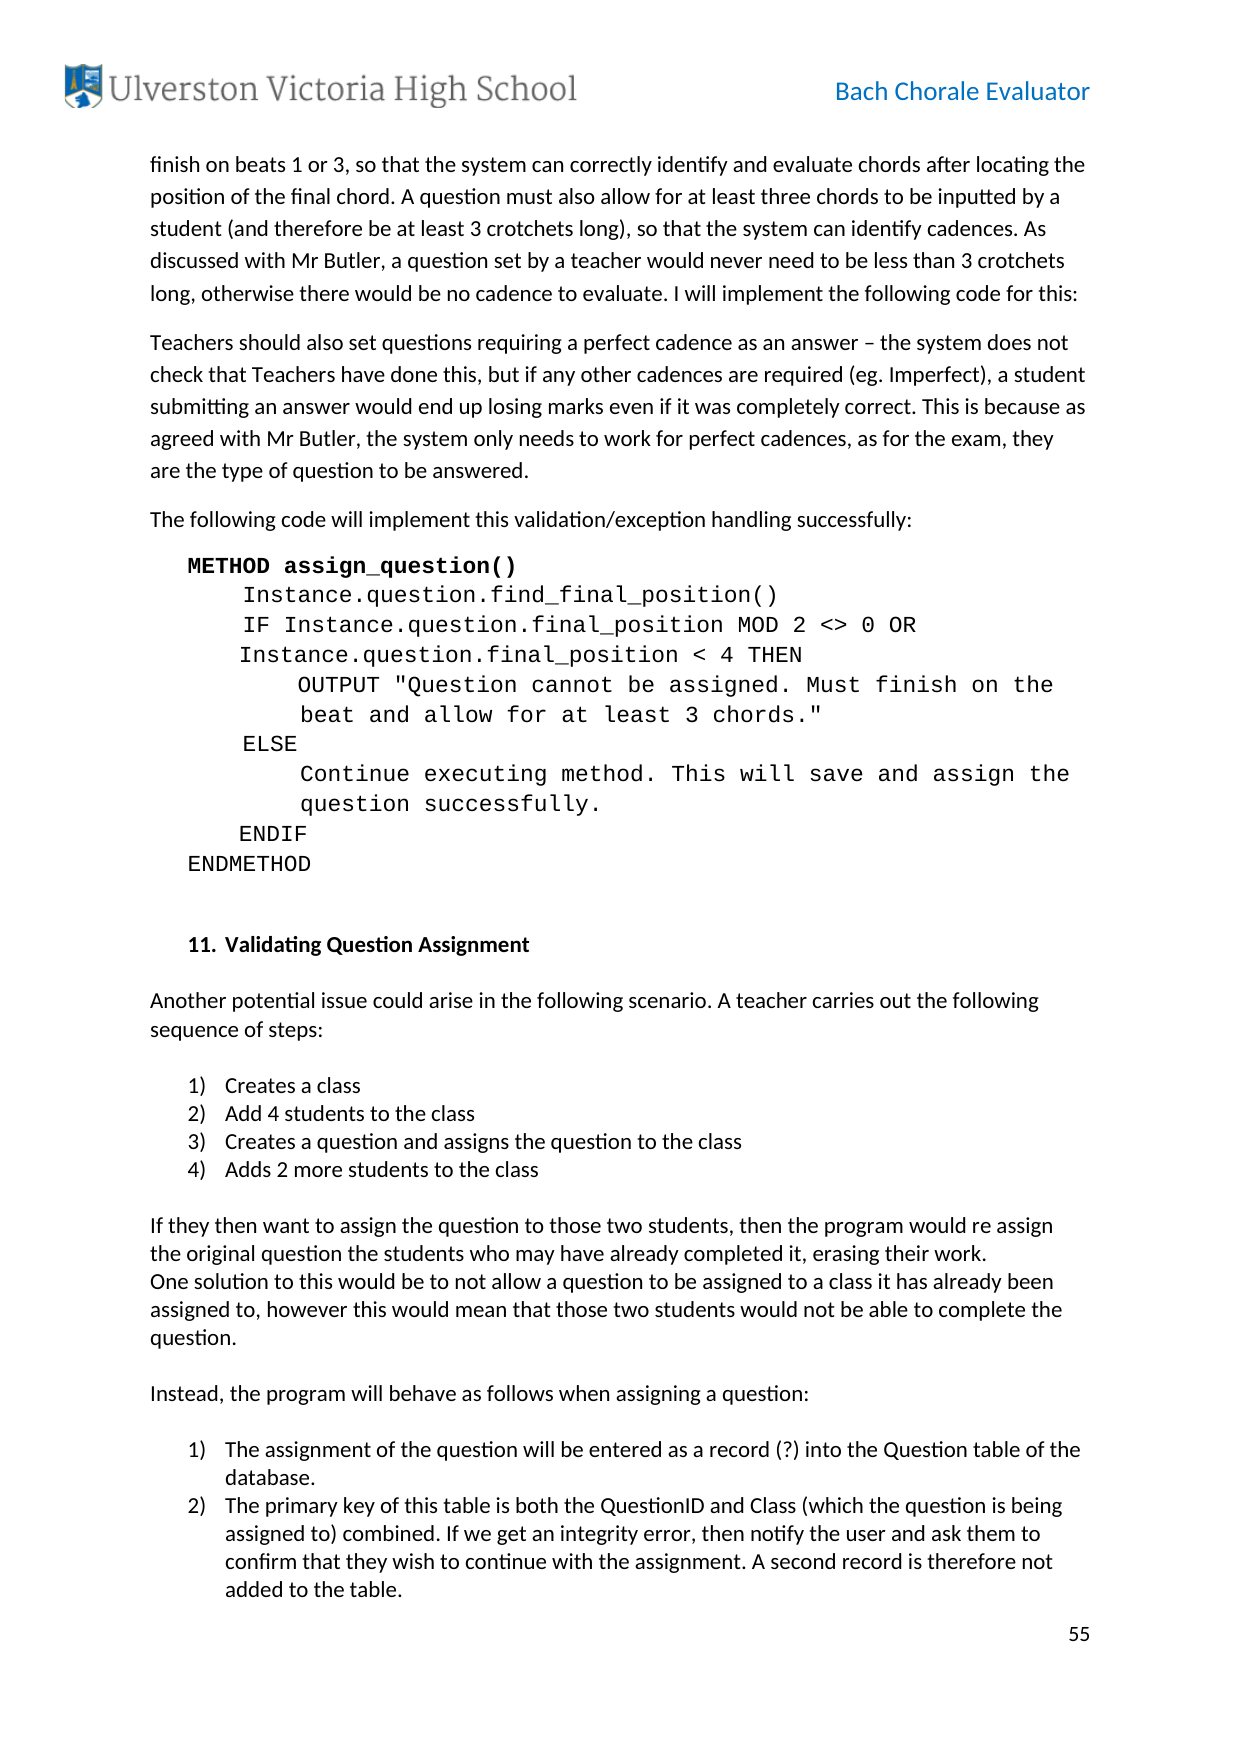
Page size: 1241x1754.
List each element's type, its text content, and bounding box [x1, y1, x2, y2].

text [150, 150, 1090, 307]
text The following code will implement this validation/exception handling successfully: [150, 505, 1090, 533]
text ENDMETHOD [150, 852, 1090, 878]
text One solution to this would be to not allow a question to be assigned to a class it has already been assigned to, however this would mean that those two students would not be able to complete the question. [150, 1267, 1090, 1351]
list The assignment of the question will be entered as a record (?) into the Question table of the database. [187, 1435, 1090, 1491]
text Instance.question.final_position < 4 THEN OUTPUT "Question cannot be assigned. Must finish on the beat and allow for at least 3 chords." ELSE [187, 643, 1090, 759]
text If they then want to assign the question to those two students, then the program would re assign the original question the students who may have already completed it, erasing their work. [150, 1211, 1090, 1267]
text Instead, the program will behave as follows when assigning a question: [150, 1379, 1090, 1407]
list Validating Question Assignment [187, 931, 1090, 959]
text Another potential issue could arise in the following scenario. A teacher carries out the following sequence of steps: [150, 987, 1090, 1043]
list Add 4 students to the class [187, 1099, 1090, 1127]
text Continue executing method. This will save and assign the question successfully. [187, 763, 1090, 818]
list The primary key of this table is both the QuestionID and Class (which the question is being assigned to) combined. If we get an integrity error, then notify the user and ask them to confirm that they wish to continue with the assignment. A second record is therefore not added to the table. [187, 1491, 1090, 1603]
picture [64, 64, 579, 107]
list Creates a question and assigns the question to the class [187, 1127, 1090, 1155]
text METHOD assign_question() Instance.question.find_final_position() IF Instance.question.final_position MOD 2 <> 0 OR [187, 554, 1090, 639]
list Adds 2 more students to the class [187, 1155, 1090, 1183]
list Creates a class [187, 1071, 1090, 1099]
text ENDIF [187, 822, 1090, 848]
text Teachers should also set questions requiring a perfect cadence as an answer – the system does not check that Teachers have done this, but if any other cadences are required (eg. Imperfect), a student submitting an answer would end up losing marks even if it was completely correct. This is because as agreed with Mr Butler, the system only needs to work for perfect cadences, as for the exam, they are the type of question to be answered. [150, 328, 1090, 484]
